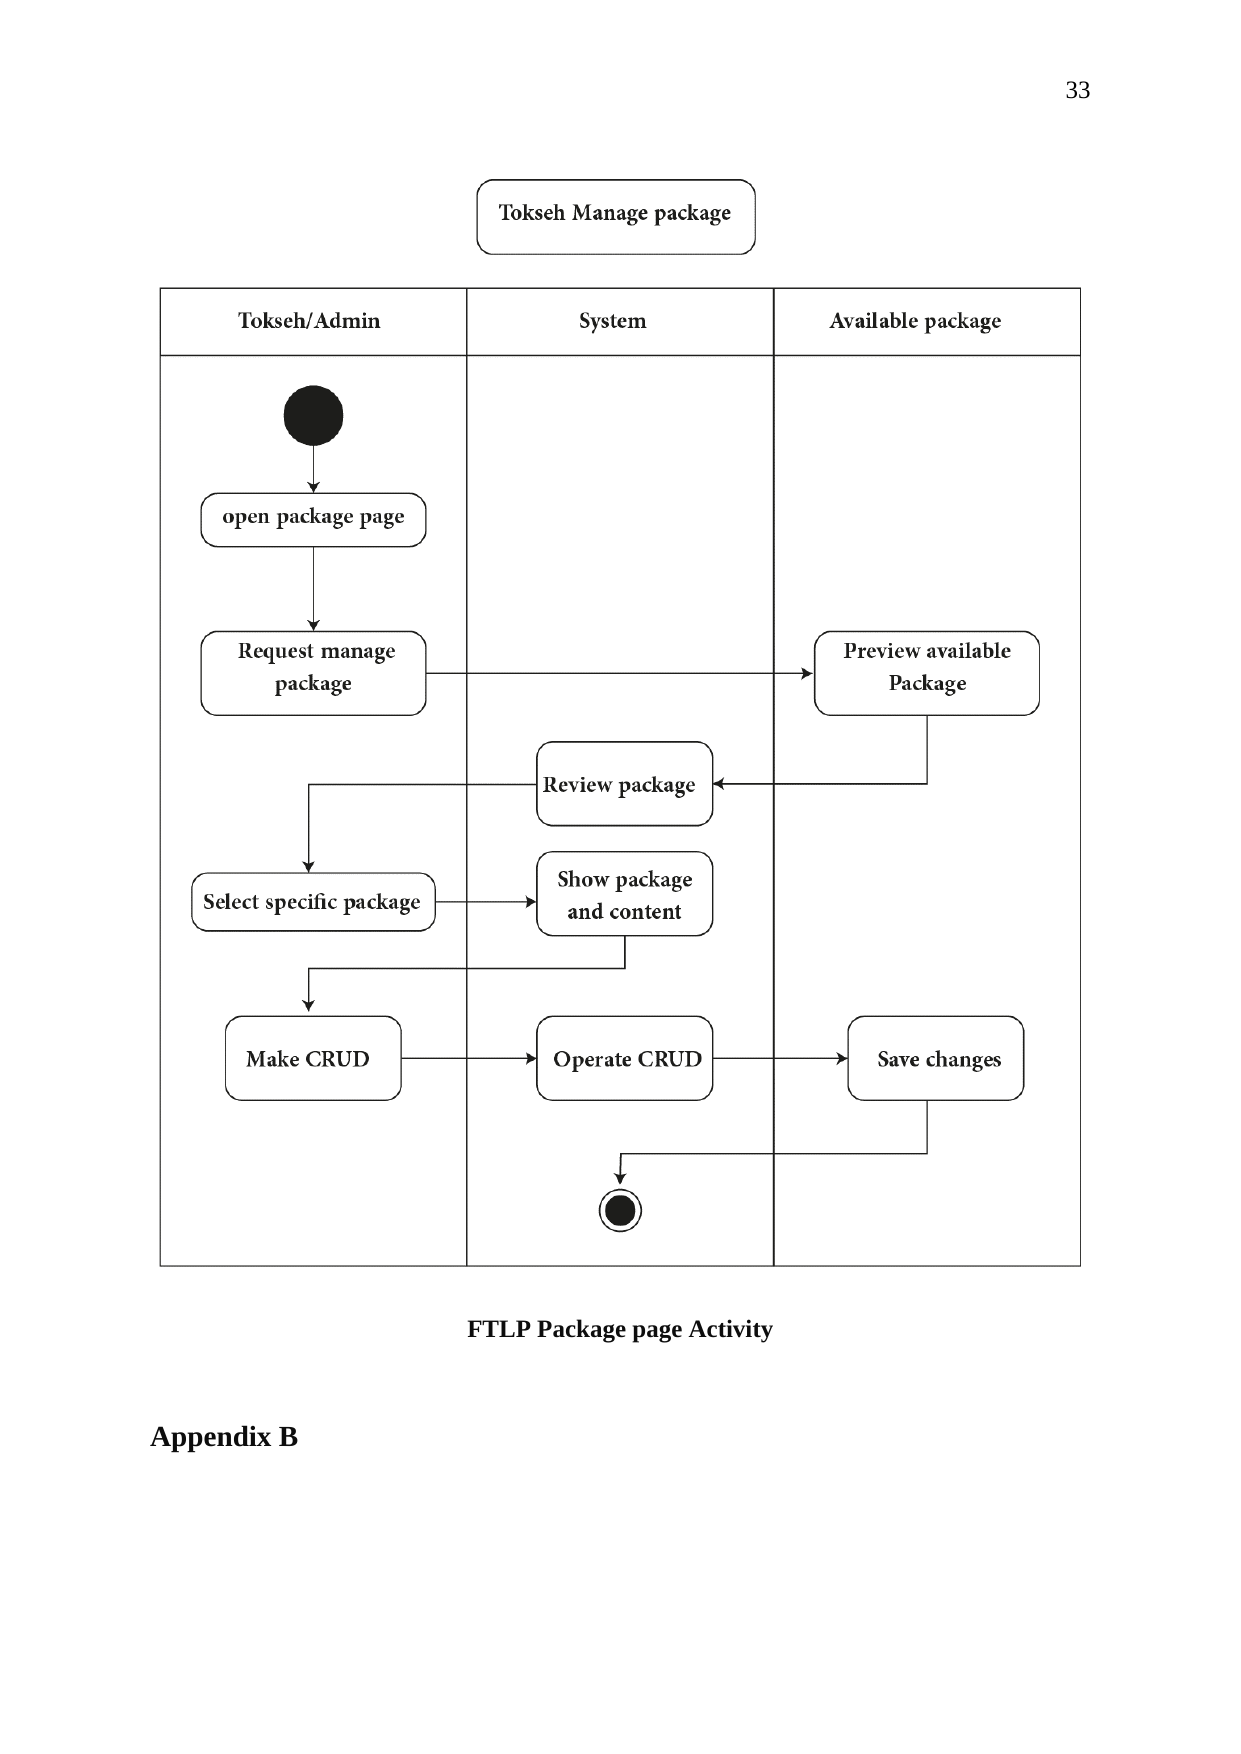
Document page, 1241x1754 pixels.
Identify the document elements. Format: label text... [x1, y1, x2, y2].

picture [159, 179, 1081, 1267]
subtitle Appendix B [150, 1419, 1090, 1453]
